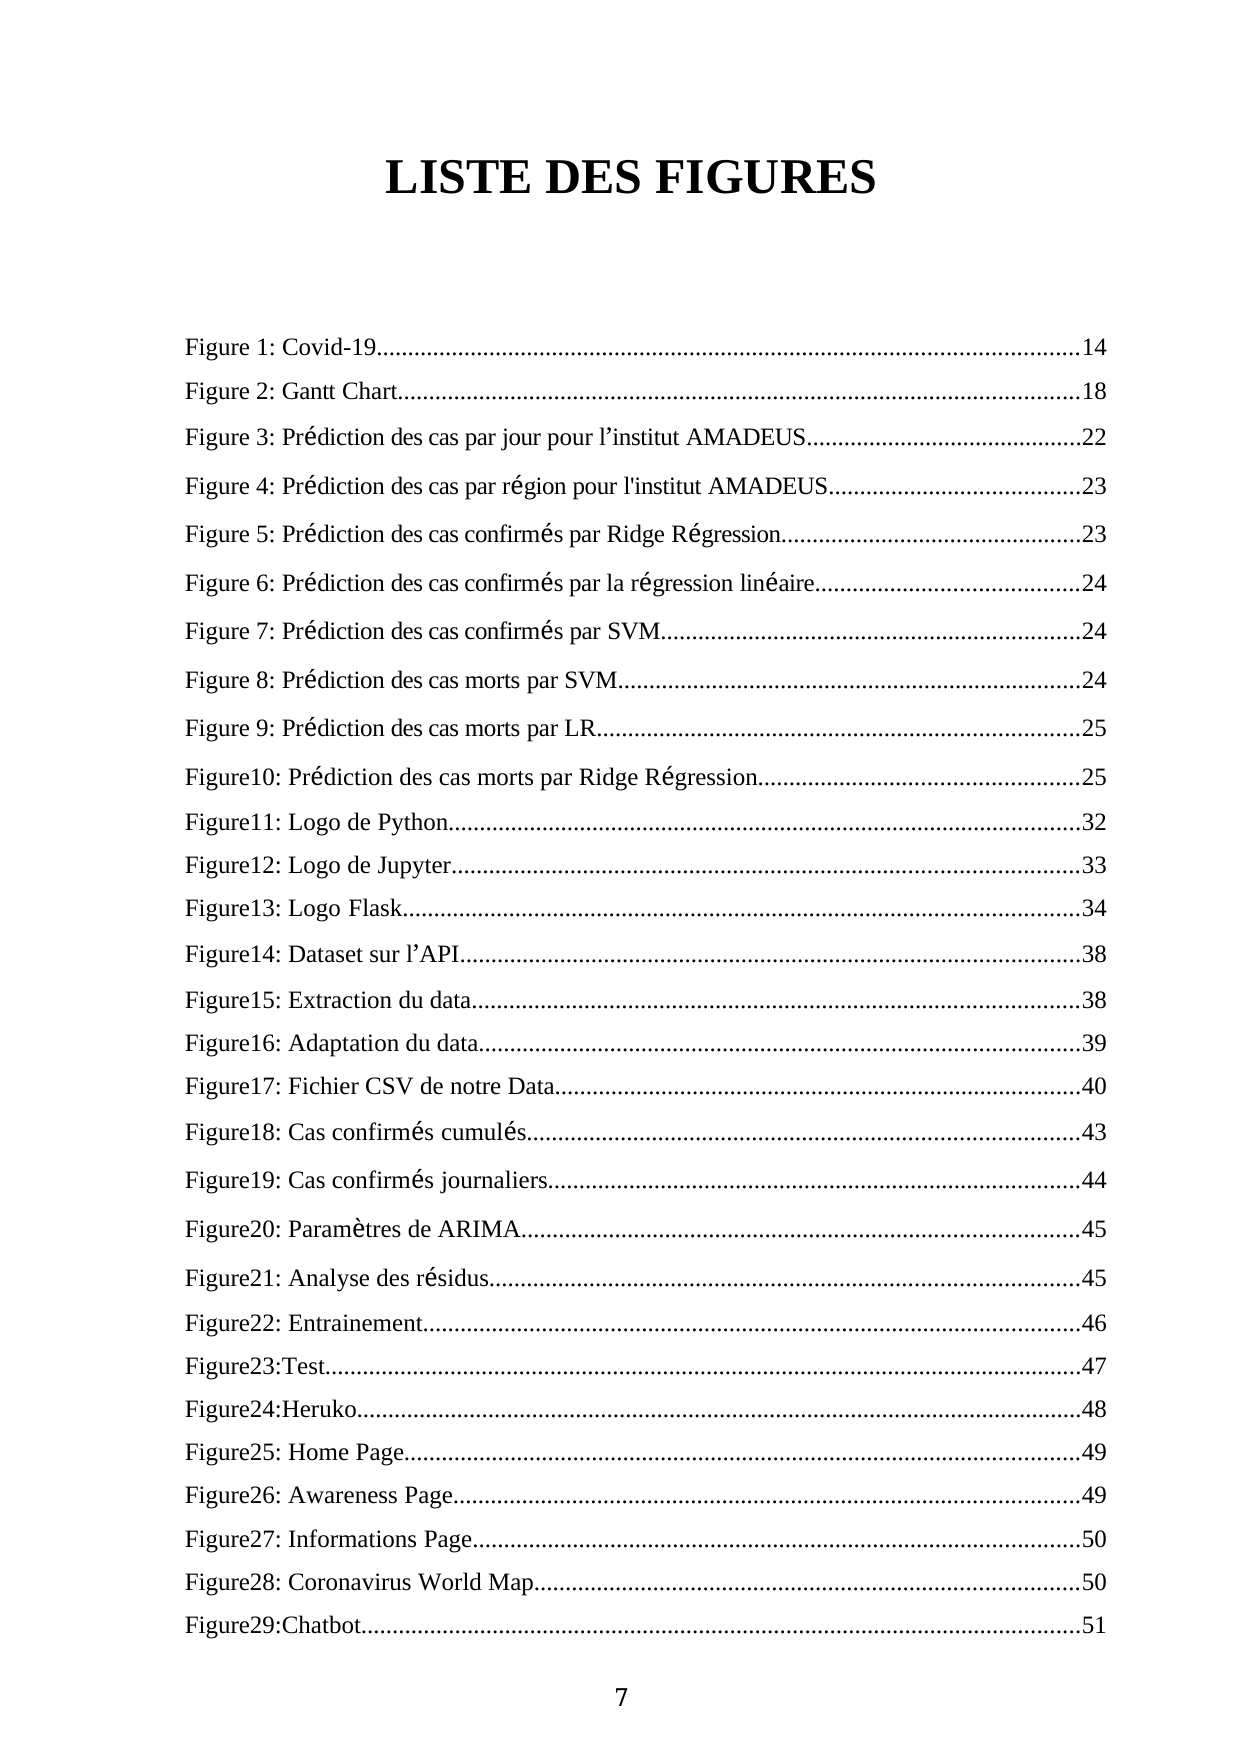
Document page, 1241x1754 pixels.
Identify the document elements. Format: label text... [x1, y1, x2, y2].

text Figure17: Fichier CSV de notre Data 40 [184, 1071, 1151, 1100]
text Figure23:Test 47 [184, 1351, 1151, 1380]
text Figure15: Extraction du data 38 [184, 985, 1151, 1014]
text Figure 7: Prédiction des cas confirmés par SVM 24 [184, 613, 1151, 647]
text Figure16: Adaptation du data 39 [184, 1028, 1151, 1057]
text Figure24:Heruko 48 [184, 1394, 1151, 1423]
text Figure19: Cas confirmés journaliers 44 [184, 1162, 1151, 1196]
text Figure20: Paramètres de ARIMA 45 [184, 1211, 1151, 1245]
text Figure14: Dataset sur l’API 38 [184, 936, 1151, 970]
text Figure27: Informations Page 50 [184, 1524, 1151, 1553]
text Figure18: Cas confirmés cumulés 43 [184, 1114, 1151, 1148]
text Figure 4: Prédiction des cas par région pour l'institut AMADEUS 23 [184, 467, 1151, 502]
text Figure 9: Prédiction des cas morts par LR 25 [184, 710, 1151, 744]
text Figure 3: Prédiction des cas par jour pour l’institut AMADEUS 22 [184, 419, 1151, 453]
text Figure 8: Prédiction des cas morts par SVM 24 [184, 661, 1151, 695]
text Figure29:Chatbot 51 [184, 1610, 1151, 1639]
text Figure10: Prédiction des cas morts par Ridge Régression 25 [184, 758, 1151, 792]
text Figure28: Coronavirus World Map 50 [184, 1567, 1151, 1596]
text Figure25: Home Page 49 [184, 1437, 1151, 1466]
text Figure13: Logo Flask. 34 [184, 893, 1151, 922]
text Figure21: Analyse des résidus 45 [184, 1259, 1151, 1293]
text Figure 6: Prédiction des cas confirmés par la régression linéaire 24 [184, 564, 1151, 598]
text Figure22: Entrainement 46 [184, 1308, 1151, 1337]
text Figure11: Logo de Python 32 [184, 807, 1151, 836]
text Figure 1: Covid-19 14 [184, 332, 1151, 361]
text Figure 5: Prédiction des cas confirmés par Ridge Régression 23 [184, 516, 1151, 550]
text Figure26: Awareness Page 49 [184, 1481, 1151, 1509]
text Figure12: Logo de Jupyter 33 [184, 850, 1151, 879]
text Figure 2: Gantt Chart 18 [184, 376, 1151, 405]
